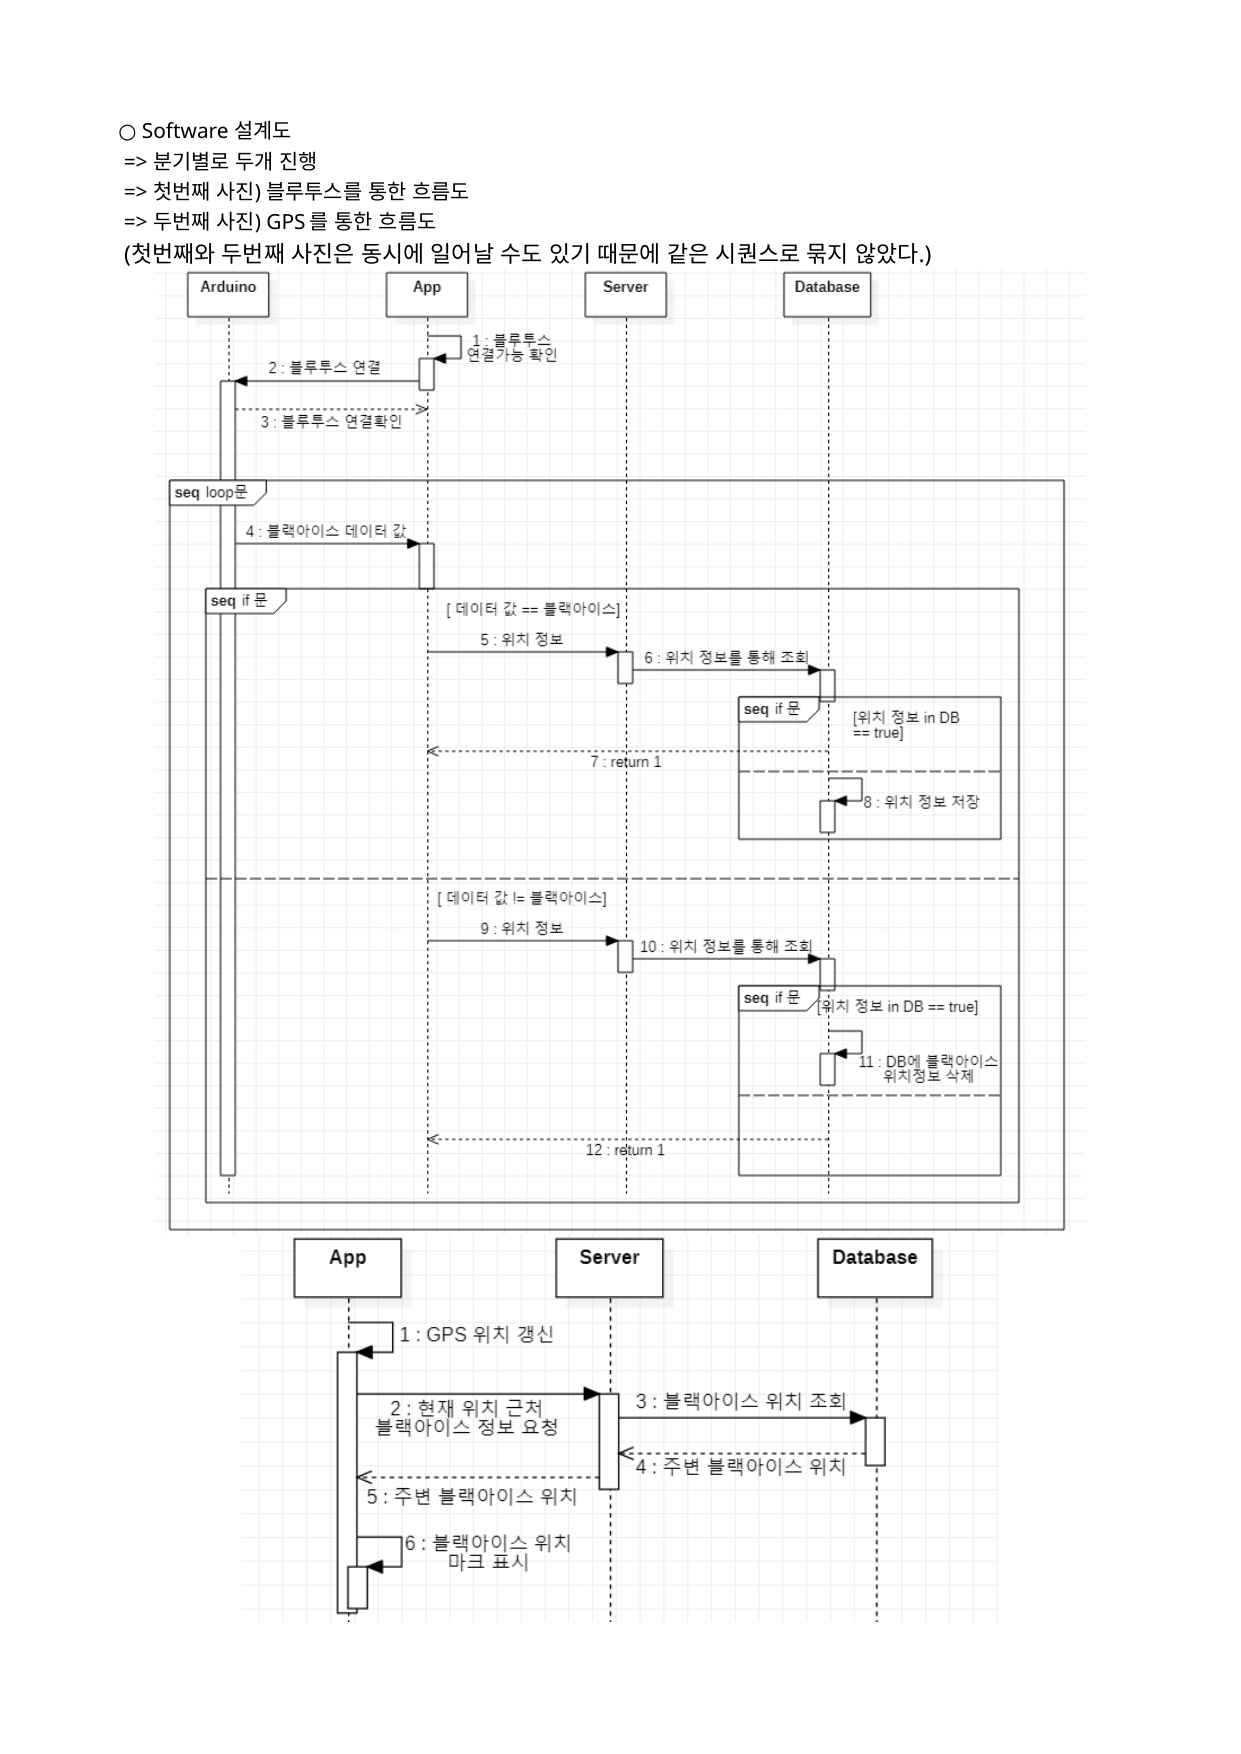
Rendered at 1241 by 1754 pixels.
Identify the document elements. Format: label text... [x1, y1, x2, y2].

text => 두번째 사진) GPS를 통한 흐름도 [118, 206, 1122, 236]
text => 첫번째 사진) 블루투스를 통한 흐름도 [118, 175, 1122, 206]
text => 분기별로 두개 진행 [118, 145, 1122, 175]
text (첫번째와 두번째 사진은 동시에 일어날 수도 있기 때문에 같은 시퀀스로 묶지 않았다.) [118, 236, 1122, 269]
picture [154, 269, 1086, 1622]
text ○ Software 설계도 [118, 114, 1122, 145]
